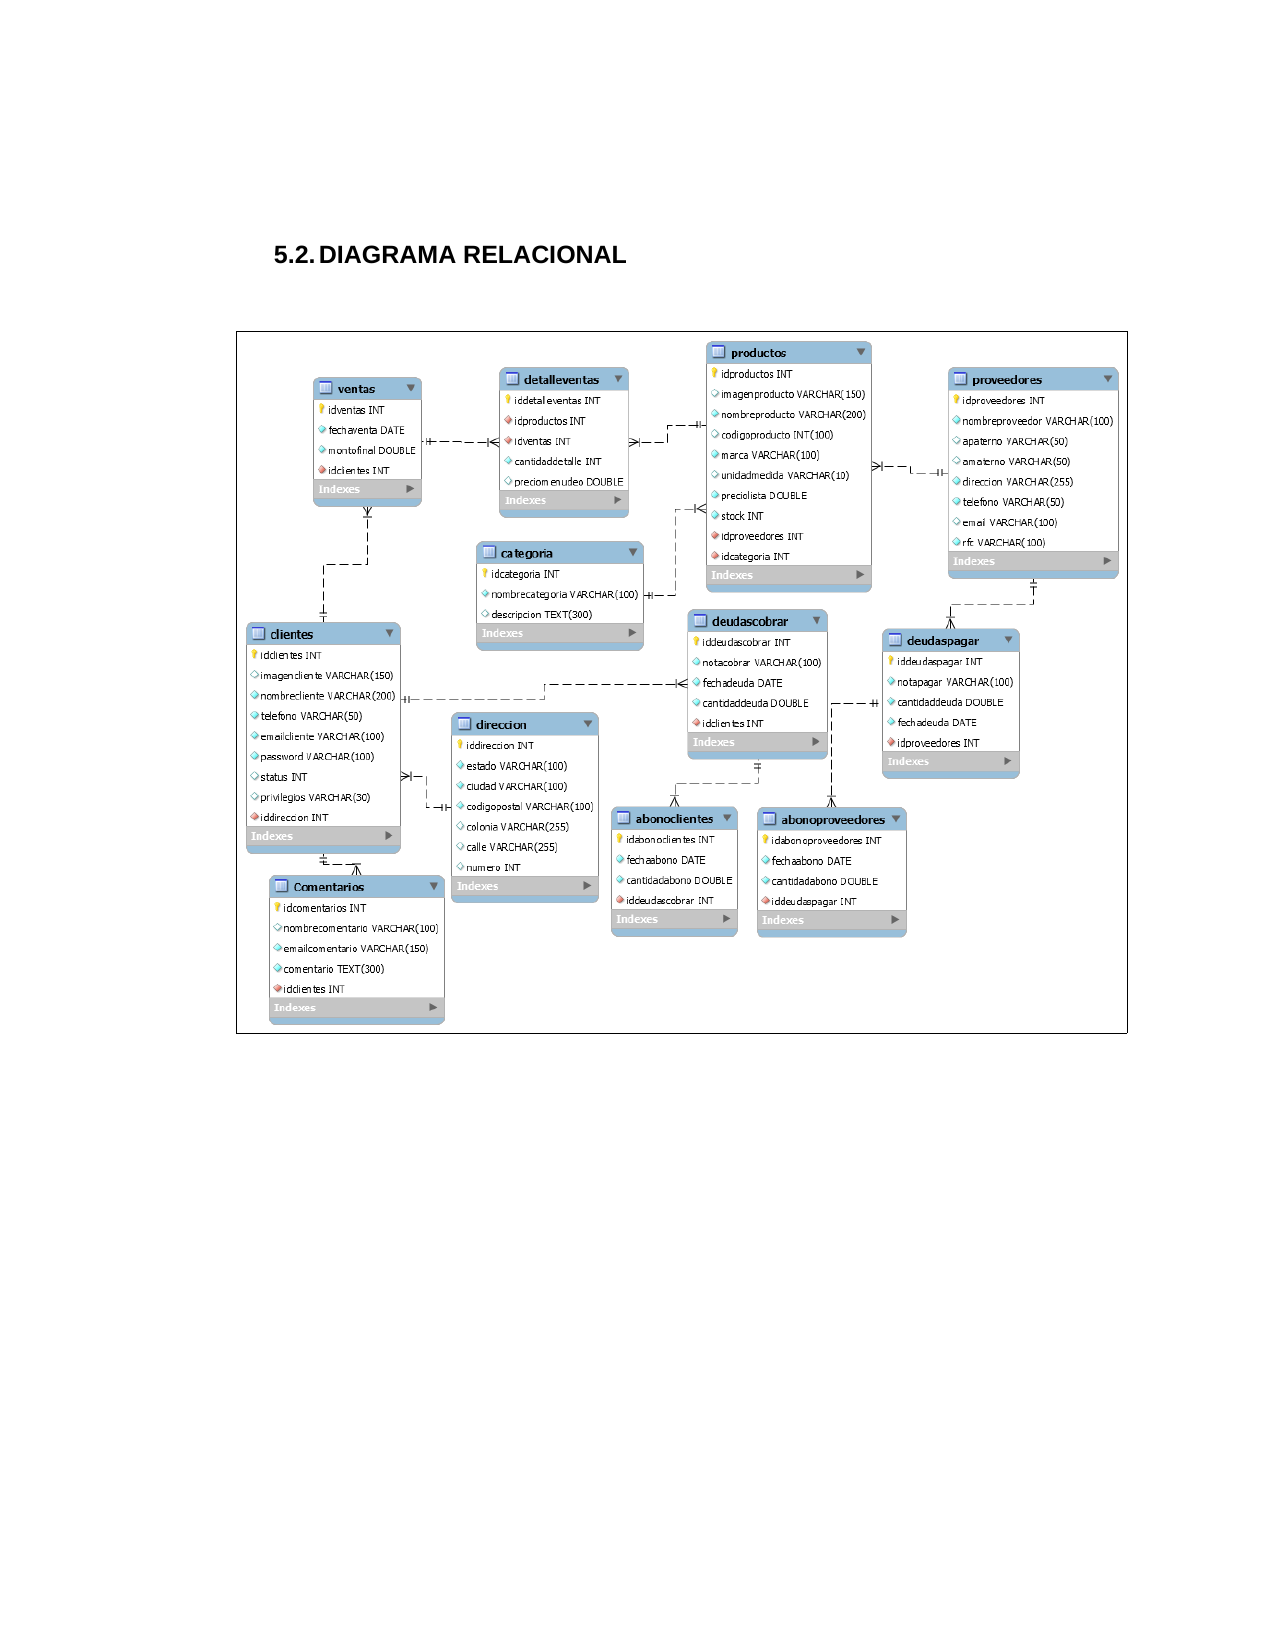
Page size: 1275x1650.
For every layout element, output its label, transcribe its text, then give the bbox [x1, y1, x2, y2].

subtitle DIAGRAMA RELACIONAL [274, 240, 1127, 269]
picture [237, 332, 1127, 1033]
